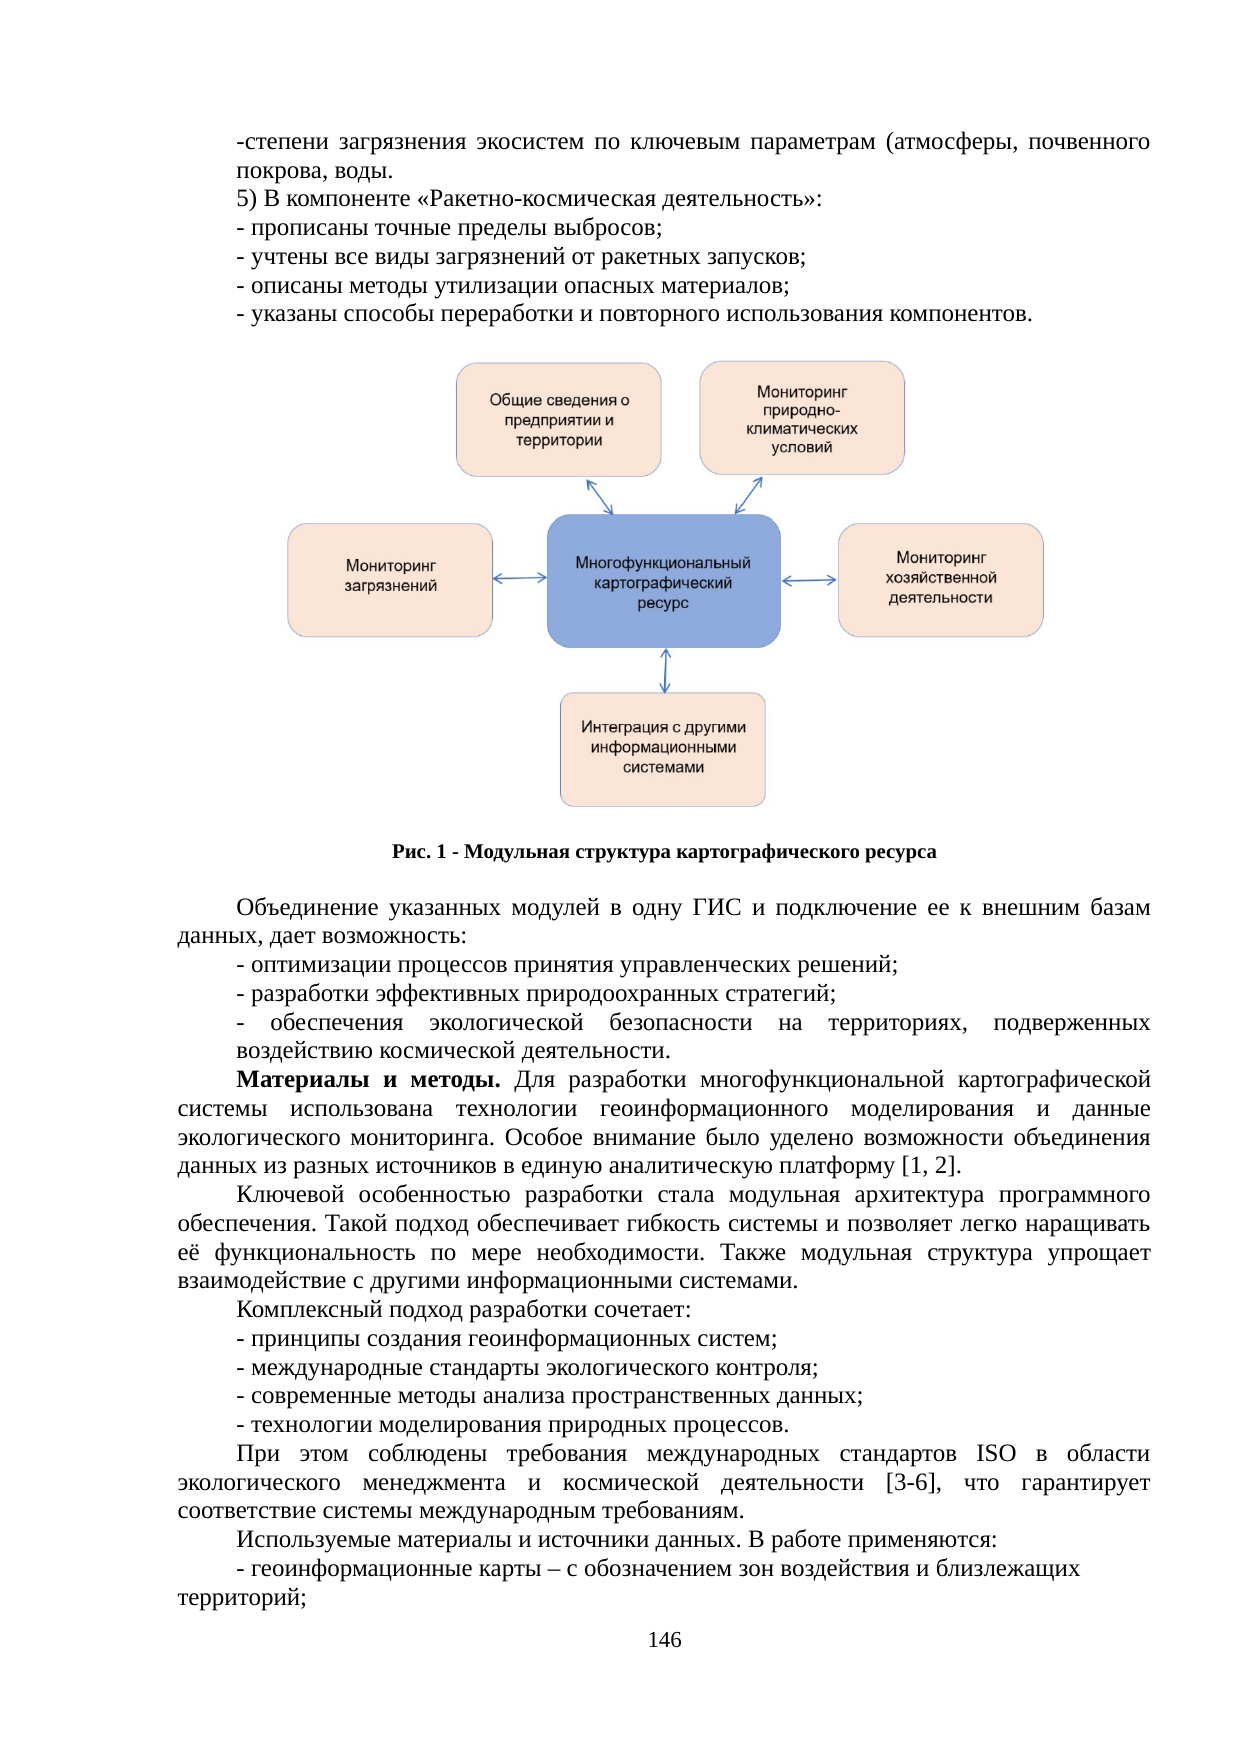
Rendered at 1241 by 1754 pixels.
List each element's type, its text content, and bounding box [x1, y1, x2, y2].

text 5) В компоненте «Ракетно-космическая деятельность»: [177, 183, 1152, 212]
text - современные методы анализа пространственных данных; [236, 1380, 1152, 1409]
text - геоинформационные карты – с обозначением зон воздействия и близлежащих [236, 1553, 1152, 1582]
text - обеспечения экологической безопасности на территориях, подверженных воздействию космической деятельности. [236, 1007, 1152, 1064]
text -степени загрязнения экосистем по ключевым параметрам (атмосферы, почвенного покрова, воды. [236, 126, 1152, 183]
picture [280, 356, 1049, 811]
text - разработки эффективных природоохранных стратегий; [236, 978, 1152, 1007]
text - прописаны точные пределы выбросов; [236, 212, 1152, 241]
text Рис. 1 - Модульная структура картографического ресурса [177, 839, 1152, 863]
text - описаны методы утилизации опасных материалов; [236, 270, 1152, 298]
text территорий; [177, 1582, 1152, 1610]
text Используемые материалы и источники данных. В работе применяются: [177, 1524, 1152, 1553]
text - международные стандарты экологического контроля; [236, 1352, 1152, 1380]
text - технологии моделирования природных процессов. [236, 1409, 1152, 1438]
text - указаны способы переработки и повторного использования компонентов. [236, 298, 1152, 327]
text Комплексный подход разработки сочетает: [177, 1294, 1152, 1323]
text - оптимизации процессов принятия управленческих решений; [236, 949, 1152, 978]
text - учтены все виды загрязнений от ракетных запусков; [236, 241, 1152, 270]
text При этом соблюдены требования международных стандартов ISO в области экологического менеджмента и космической деятельности [3-6], что гарантирует соответствие системы международным требованиям. [177, 1438, 1152, 1524]
text Ключевой особенностью разработки стала модульная архитектура программного обеспечения. Такой подход обеспечивает гибкость системы и позволяет легко наращивать её функциональность по мере необходимости. Также модульная структура упрощает взаимодействие с другими информационными системами. [177, 1179, 1152, 1294]
text Объединение указанных модулей в одну ГИС и подключение ее к внешним базам данных, дает возможность: [177, 892, 1152, 949]
text - принципы создания геоинформационных систем; [236, 1323, 1152, 1352]
text Материалы и методы. Для разработки многофункциональной картографической системы использована технологии геоинформационного моделирования и данные экологического мониторинга. Особое внимание было уделено возможности объединения данных из разных источников в единую аналитическую платформу [1, 2]. [177, 1064, 1152, 1179]
